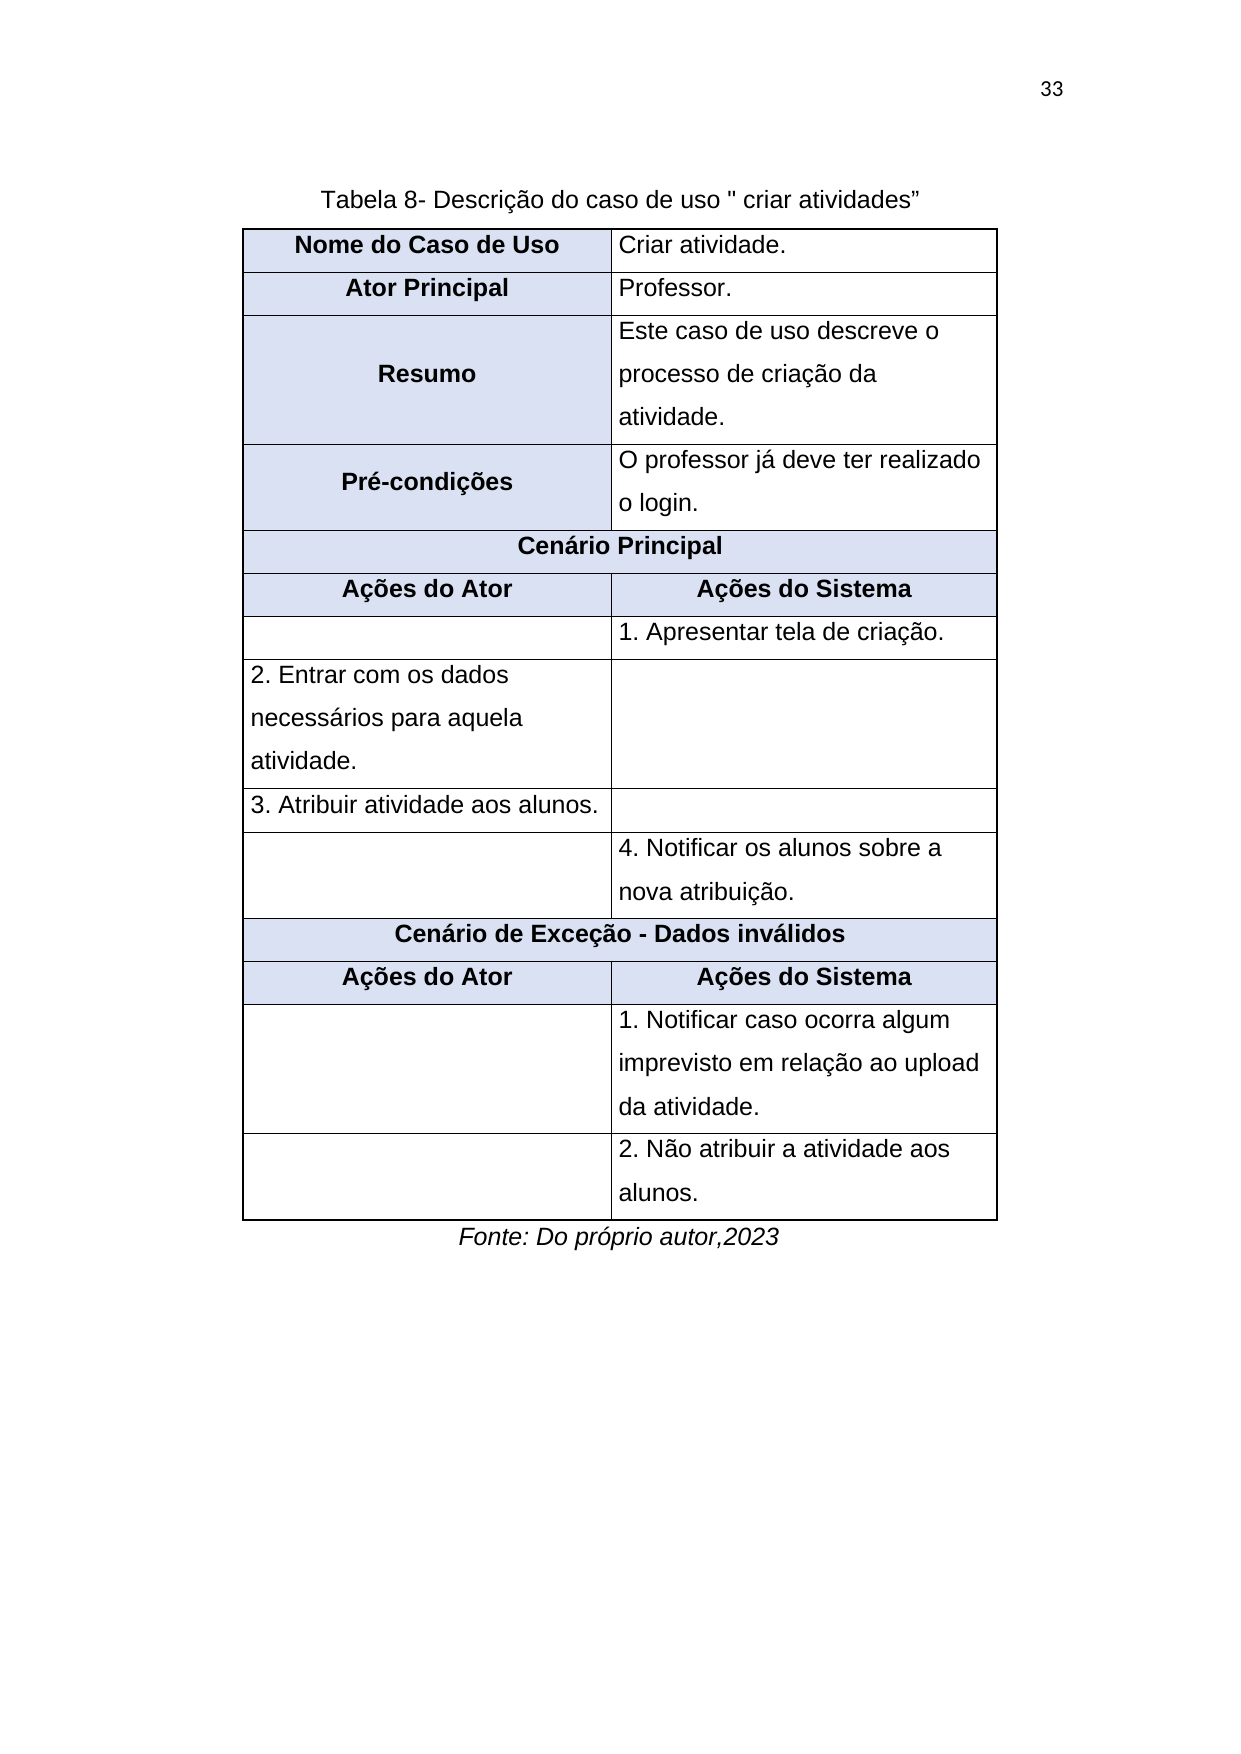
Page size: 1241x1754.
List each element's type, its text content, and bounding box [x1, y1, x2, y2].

table_cell Ações do Sistema [612, 574, 996, 616]
table_cell [612, 660, 996, 788]
table_cell 4. Notificar os alunos sobre a nova atribuição. [612, 833, 996, 918]
table_cell Pré-condições [244, 445, 611, 530]
table_cell 2. Não atribuir a atividade aos alunos. [612, 1134, 996, 1219]
table_cell [244, 1134, 611, 1219]
text Fonte: Do próprio autor,2023 [177, 1221, 1063, 1250]
table_cell Ações do Ator [244, 962, 611, 1004]
table_header Nome do Caso de Uso [244, 230, 611, 272]
table_cell [244, 1005, 611, 1133]
table_cell Ator Principal [244, 273, 611, 315]
table_cell Cenário de Exceção - Dados inválidos [244, 919, 996, 961]
table_cell [612, 789, 996, 832]
table_cell 3. Atribuir atividade aos alunos. [244, 789, 611, 832]
text Tabela 8- Descrição do caso de uso " criar atividades” [177, 185, 1063, 214]
table_cell [244, 833, 611, 918]
table_cell 2. Entrar com os dados necessários para aquela atividade. [244, 660, 611, 788]
table_cell Ações do Ator [244, 574, 611, 616]
table_cell Resumo [244, 316, 611, 444]
table_cell Ações do Sistema [612, 962, 996, 1004]
table_cell 1. Apresentar tela de criação. [612, 617, 996, 659]
table_cell Cenário Principal [244, 531, 996, 573]
table_cell 1. Notificar caso ocorra algum imprevisto em relação ao upload da atividade. [612, 1005, 996, 1133]
table_cell Professor. [612, 273, 996, 315]
table_cell Este caso de uso descreve o processo de criação da atividade. [612, 316, 996, 444]
table_cell [244, 617, 611, 659]
table_header Criar atividade. [612, 230, 996, 272]
table_cell O professor já deve ter realizado o login. [612, 445, 996, 530]
